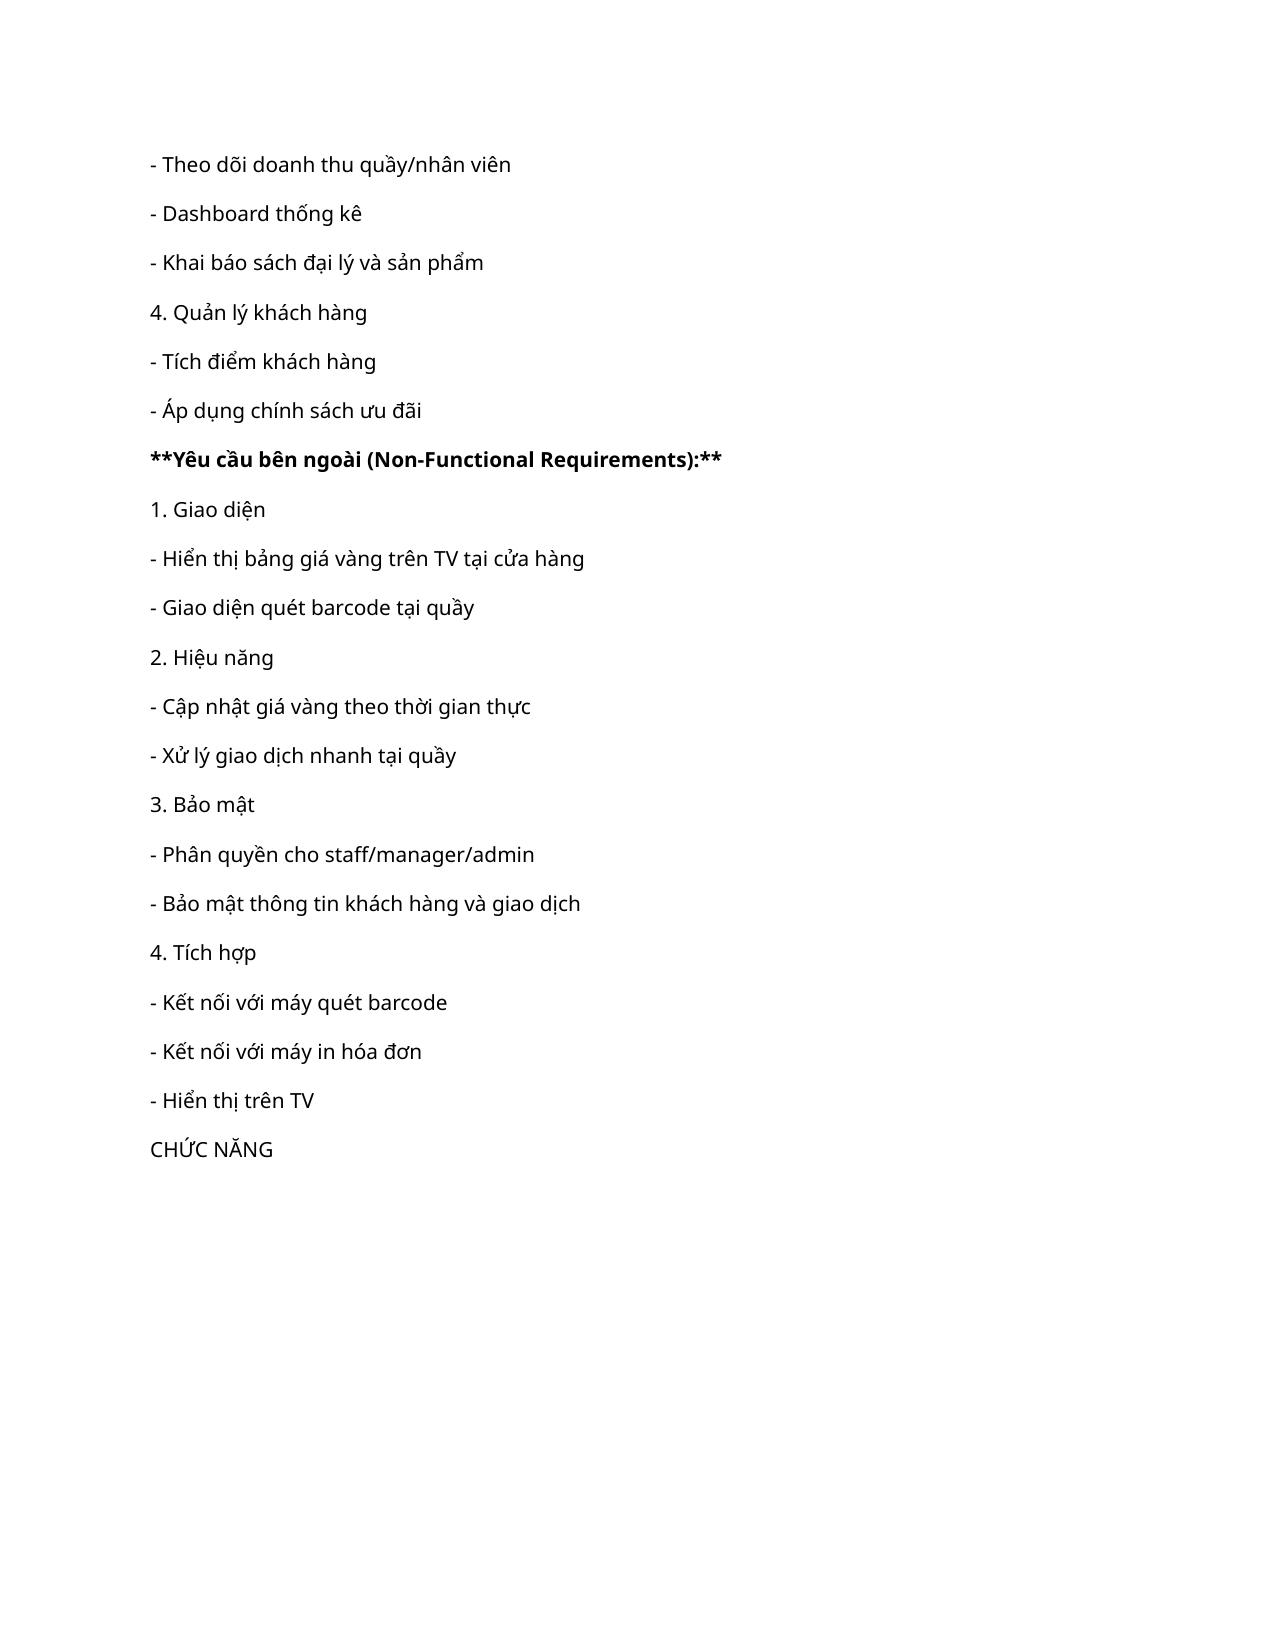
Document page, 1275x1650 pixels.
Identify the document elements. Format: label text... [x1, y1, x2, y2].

text - Khai báo sách đại lý và sản phẩm [150, 248, 1125, 277]
text - Kết nối với máy quét barcode [150, 988, 1125, 1016]
text - Dashboard thống kê [150, 199, 1125, 228]
text 2. Hiệu năng [150, 643, 1125, 671]
text - Cập nhật giá vàng theo thời gian thực [150, 692, 1125, 720]
text - Phân quyền cho staff/manager/admin [150, 840, 1125, 868]
text - Tích điểm khách hàng [150, 347, 1125, 376]
text CHỨC NĂNG [150, 1135, 1125, 1164]
text **Yêu cầu bên ngoài (Non-Functional Requirements):** [150, 446, 1125, 474]
text - Hiển thị bảng giá vàng trên TV tại cửa hàng [150, 544, 1125, 573]
text 4. Quản lý khách hàng [150, 298, 1125, 326]
text - Theo dõi doanh thu quầy/nhân viên [150, 150, 1125, 178]
text - Giao diện quét barcode tại quầy [150, 593, 1125, 622]
text - Áp dụng chính sách ưu đãi [150, 396, 1125, 425]
text - Xử lý giao dịch nhanh tại quầy [150, 741, 1125, 770]
text - Hiển thị trên TV [150, 1086, 1125, 1114]
text - Bảo mật thông tin khách hàng và giao dịch [150, 889, 1125, 917]
text 4. Tích hợp [150, 938, 1125, 967]
text - Kết nối với máy in hóa đơn [150, 1037, 1125, 1065]
text 3. Bảo mật [150, 791, 1125, 819]
text 1. Giao diện [150, 495, 1125, 523]
